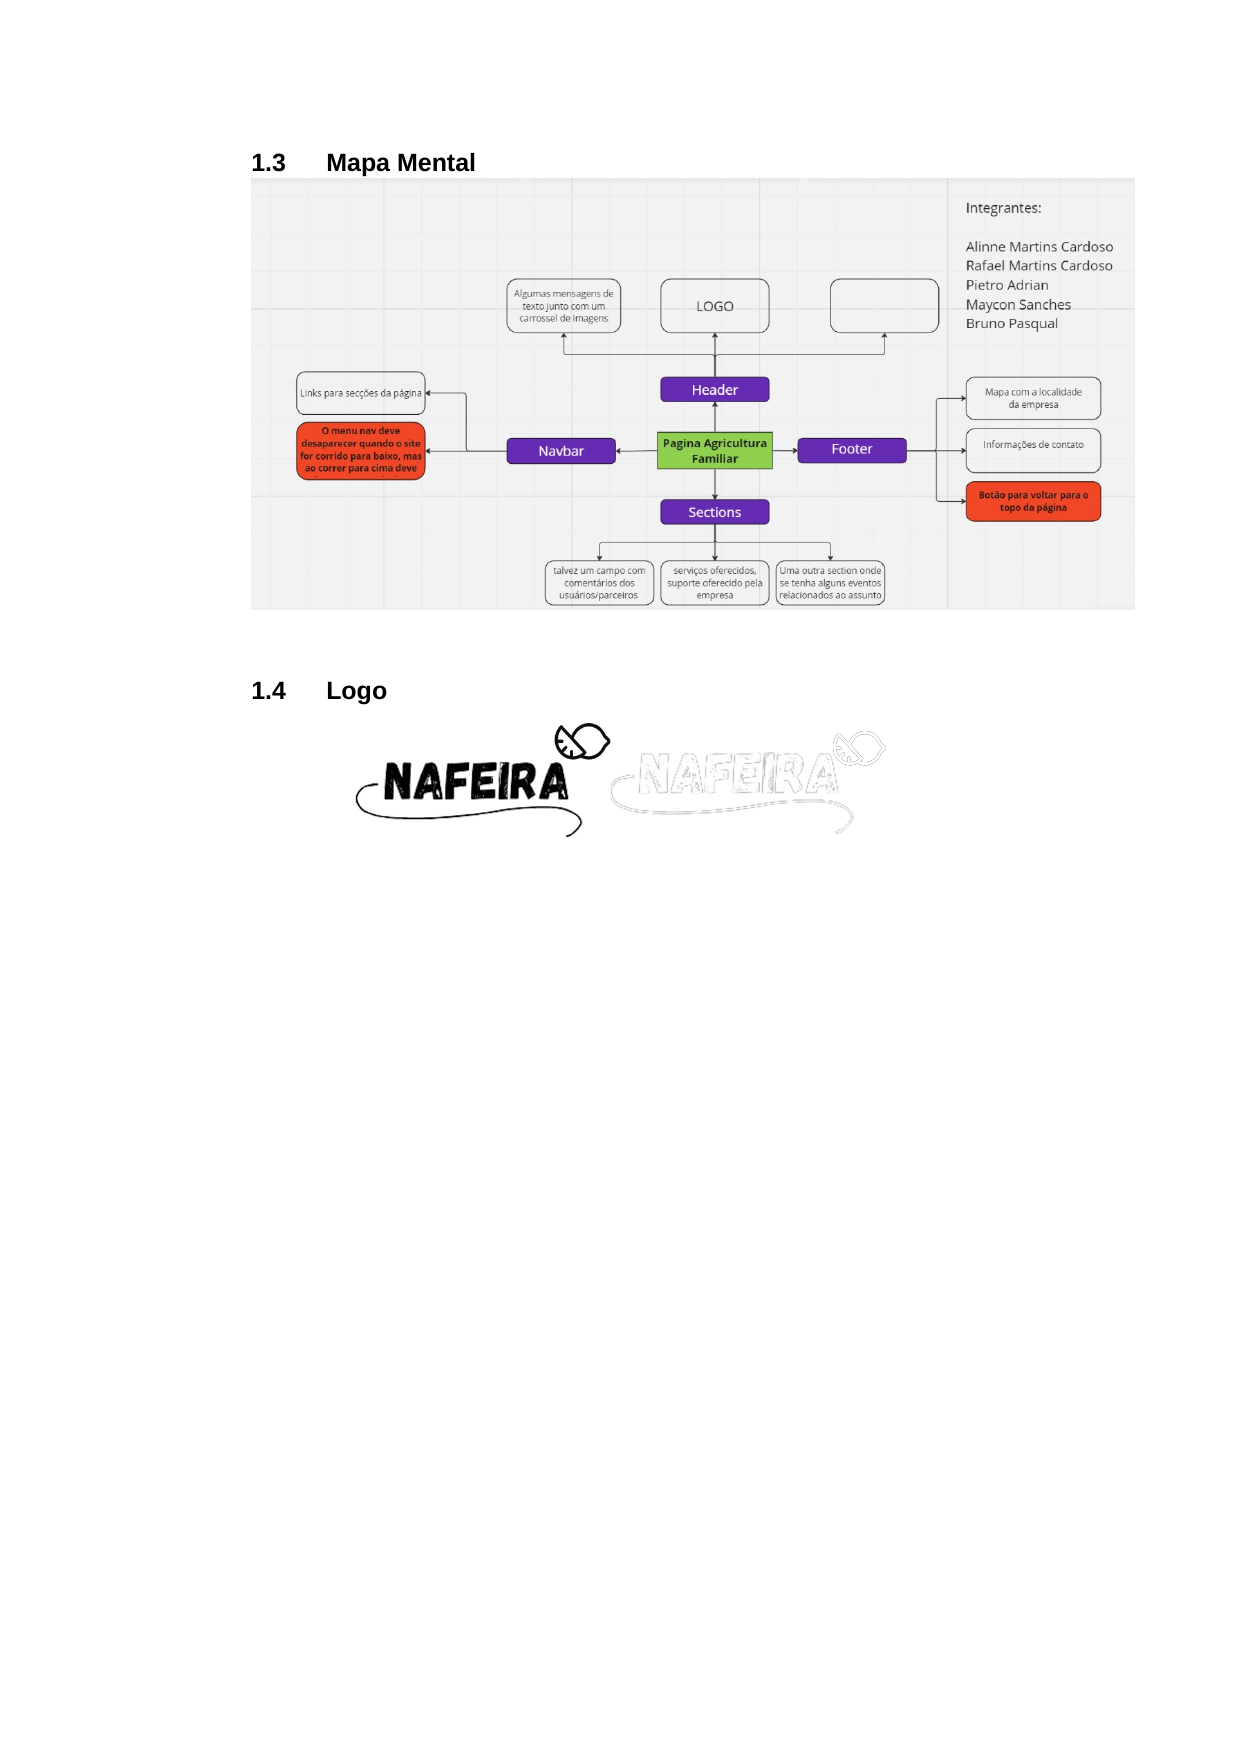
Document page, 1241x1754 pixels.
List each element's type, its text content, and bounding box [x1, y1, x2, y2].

picture [354, 723, 886, 838]
list Logo [251, 676, 1063, 704]
text Mapa Mental [251, 148, 1063, 176]
picture [251, 178, 1135, 610]
